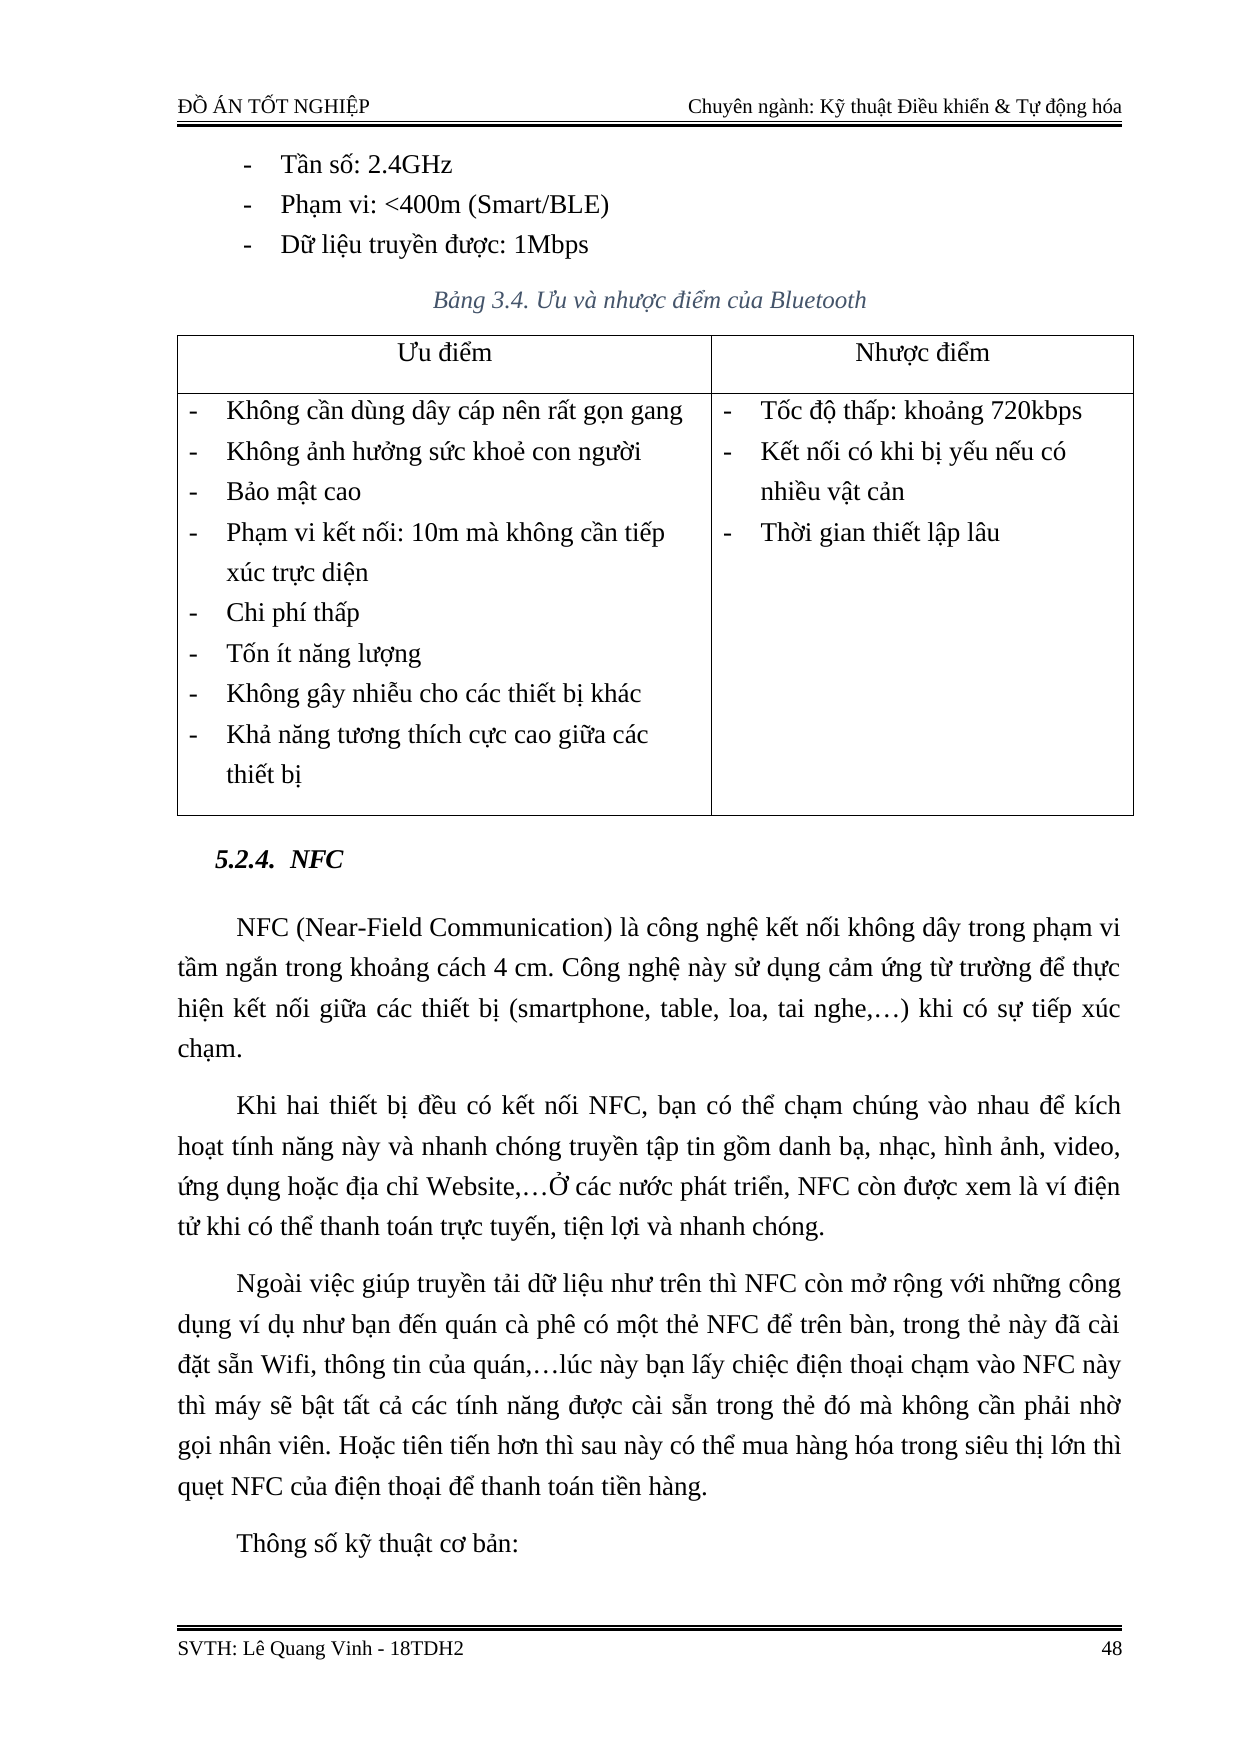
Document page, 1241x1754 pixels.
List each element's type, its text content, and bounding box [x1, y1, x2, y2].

text NFC (Near-Field Communication) là công nghệ kết nối không dây trong phạm vi tầm ngắn trong khoảng cách 4 cm. Công nghệ này sử dụng cảm ứng từ trường để thực hiện kết nối giữa các thiết bị (smartphone, table, loa, tai nghe,…) khi có sự tiếp xúc chạm. [177, 911, 1122, 1063]
text Thông số kỹ thuật cơ bản: [177, 1527, 1122, 1558]
list Dữ liệu truyền được: 1Mbps [243, 228, 1122, 260]
list Tần số: 2.4GHz [243, 148, 1122, 179]
subtitle NFC [215, 843, 1122, 874]
table_header Nhược điểm [712, 336, 1133, 393]
table_cell Không cần dùng dây cáp nên rất gọn gang Không ảnh hưởng sức khoẻ con người Bảo mật cao Phạm vi kết nối: 10m mà không cần tiếp xúc trực diện Chi phí thấp Tốn ít năng lượng Không gây nhiễu cho các thiết bị khác Khả năng tương thích cực cao giữa các thiết bị [178, 394, 711, 815]
text Ngoài việc giúp truyền tải dữ liệu như trên thì NFC còn mở rộng với những công dụng ví dụ như bạn đến quán cà phê có một thẻ NFC để trên bàn, trong thẻ này đã cài đặt sẵn Wifi, thông tin của quán,…lúc này bạn lấy chiệc điện thoại chạm vào NFC này thì máy sẽ bật tất cả các tính năng được cài sẵn trong thẻ đó mà không cần phải nhờ gọi nhân viên. Hoặc tiên tiến hơn thì sau này có thể mua hàng hóa trong siêu thị lớn thì quẹt NFC của điện thoại để thanh toán tiền hàng. [177, 1267, 1122, 1501]
table_cell Tốc độ thấp: khoảng 720kbps Kết nối có khi bị yếu nếu có nhiều vật cản Thời gian thiết lập lâu [712, 394, 1133, 815]
table_header Ưu điểm [178, 336, 711, 393]
text Khi hai thiết bị đều có kết nối NFC, bạn có thể chạm chúng vào nhau để kích hoạt tính năng này và nhanh chóng truyền tập tin gồm danh bạ, nhạc, hình ảnh, video, ứng dụng hoặc địa chỉ Website,…Ở các nước phát triển, NFC còn được xem là ví điện tử khi có thể thanh toán trực tuyến, tiện lợi và nhanh chóng. [177, 1089, 1122, 1242]
list Phạm vi: <400m (Smart/BLE) [243, 188, 1122, 219]
